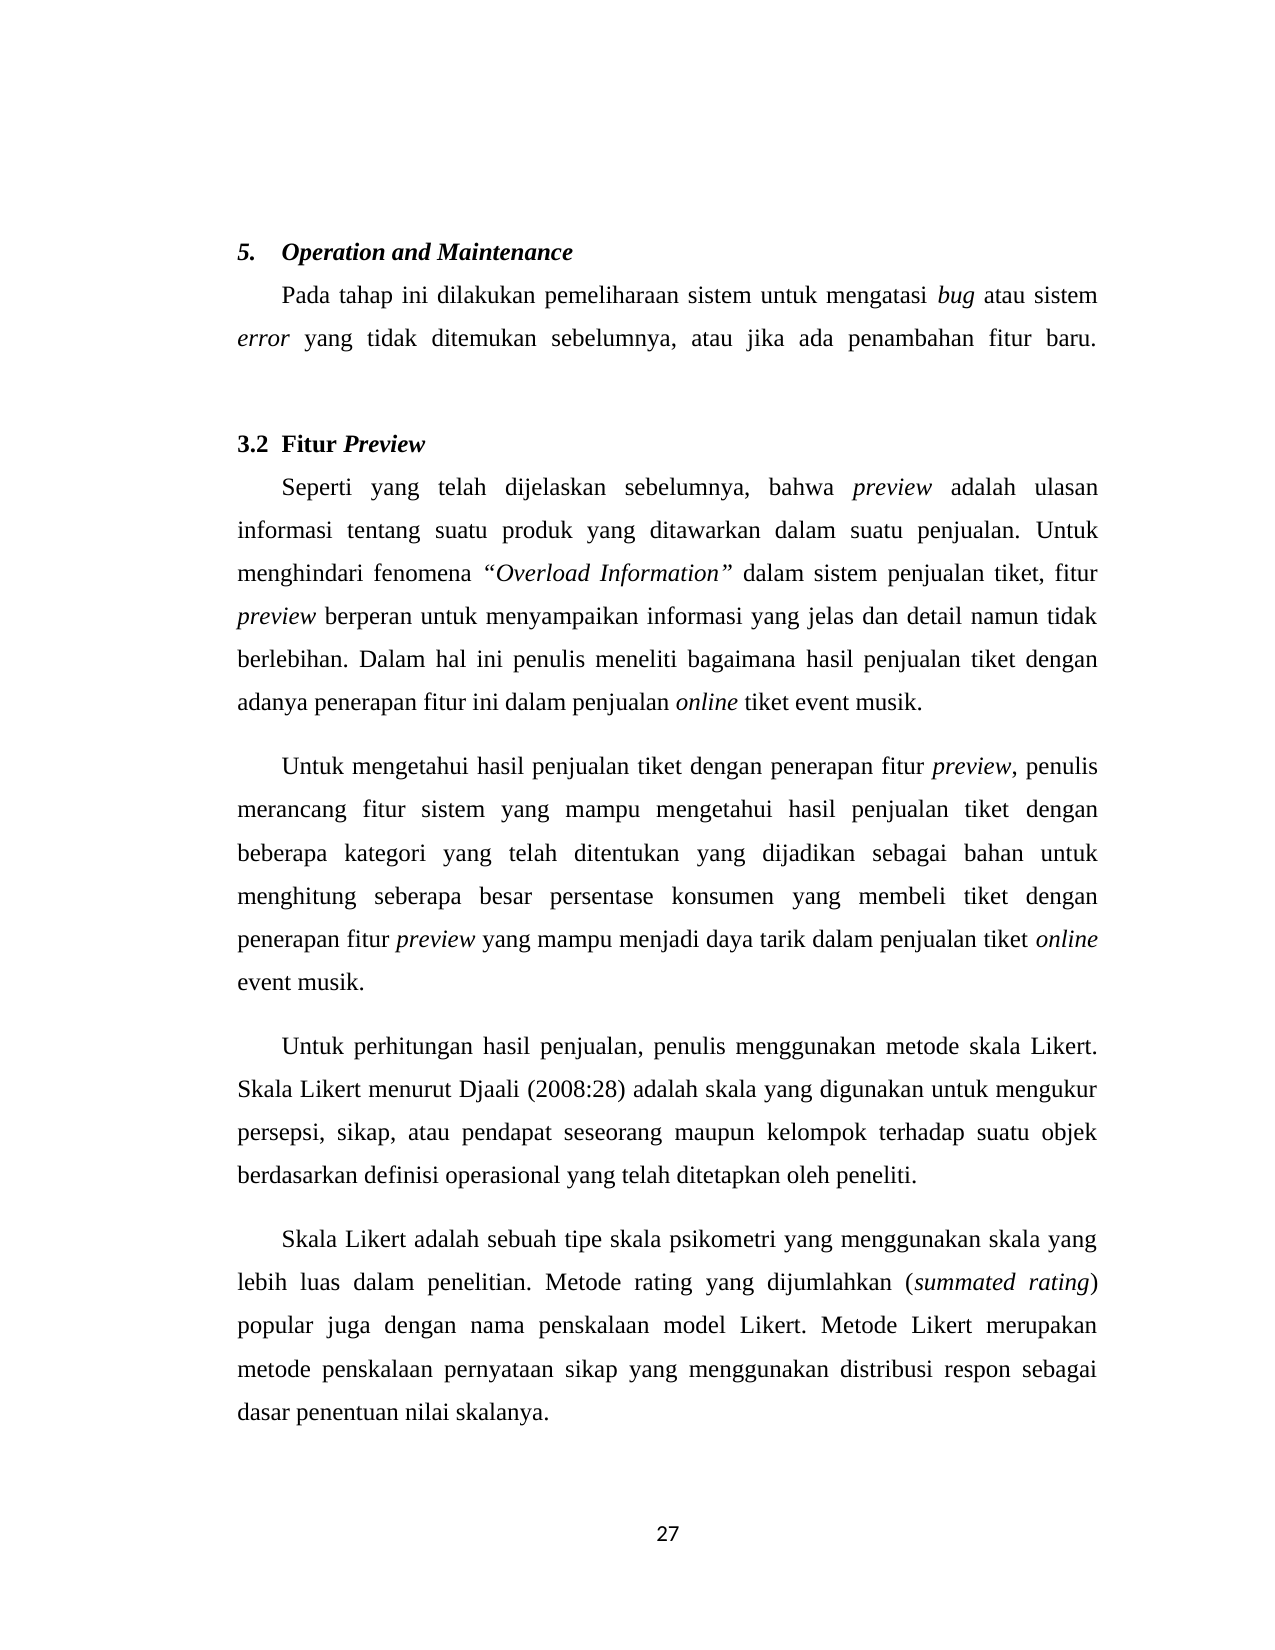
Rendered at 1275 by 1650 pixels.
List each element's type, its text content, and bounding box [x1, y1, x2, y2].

text Untuk perhitungan hasil penjualan, penulis menggunakan metode skala Likert. Skala Likert menurut Djaali (2008:28) adalah skala yang digunakan untuk mengukur persepsi, sikap, atau pendapat seseorang maupun kelompok terhadap suatu objek berdasarkan definisi operasional yang telah ditetapkan oleh peneliti. [237, 1031, 1098, 1189]
text Skala Likert adalah sebuah tipe skala psikometri yang menggunakan skala yang lebih luas dalam penelitian. Metode rating yang dijumlahkan (summated rating) popular juga dengan nama penskalaan model Likert. Metode Likert merupakan metode penskalaan pernyataan sikap yang menggunakan distribusi respon sebagai dasar penentuan nilai skalanya. [237, 1224, 1098, 1426]
subtitle Fitur Preview [237, 429, 1098, 457]
text Seperti yang telah dijelaskan sebelumnya, bahwa preview adalah ulasan informasi tentang suatu produk yang ditawarkan dalam suatu penjualan. Untuk menghindari fenomena “Overload Information” dalam sistem penjualan tiket, fitur preview berperan untuk menyampaikan informasi yang jelas dan detail namun tidak berlebihan. Dalam hal ini penulis meneliti bagaimana hasil penjualan tiket dengan adanya penerapan fitur ini dalam penjualan online tiket event musik. [237, 472, 1098, 716]
subtitle Operation and Maintenance [237, 237, 1098, 266]
text Pada tahap ini dilakukan pemeliharaan sistem untuk mengatasi bug atau sistem error yang tidak ditemukan sebelumnya, atau jika ada penambahan fitur baru. [237, 280, 1098, 394]
text Untuk mengetahui hasil penjualan tiket dengan penerapan fitur preview, penulis merancang fitur sistem yang mampu mengetahui hasil penjualan tiket dengan beberapa kategori yang telah ditentukan yang dijadikan sebagai bahan untuk menghitung seberapa besar persentase konsumen yang membeli tiket dengan penerapan fitur preview yang mampu menjadi daya tarik dalam penjualan tiket online event musik. [237, 751, 1098, 996]
